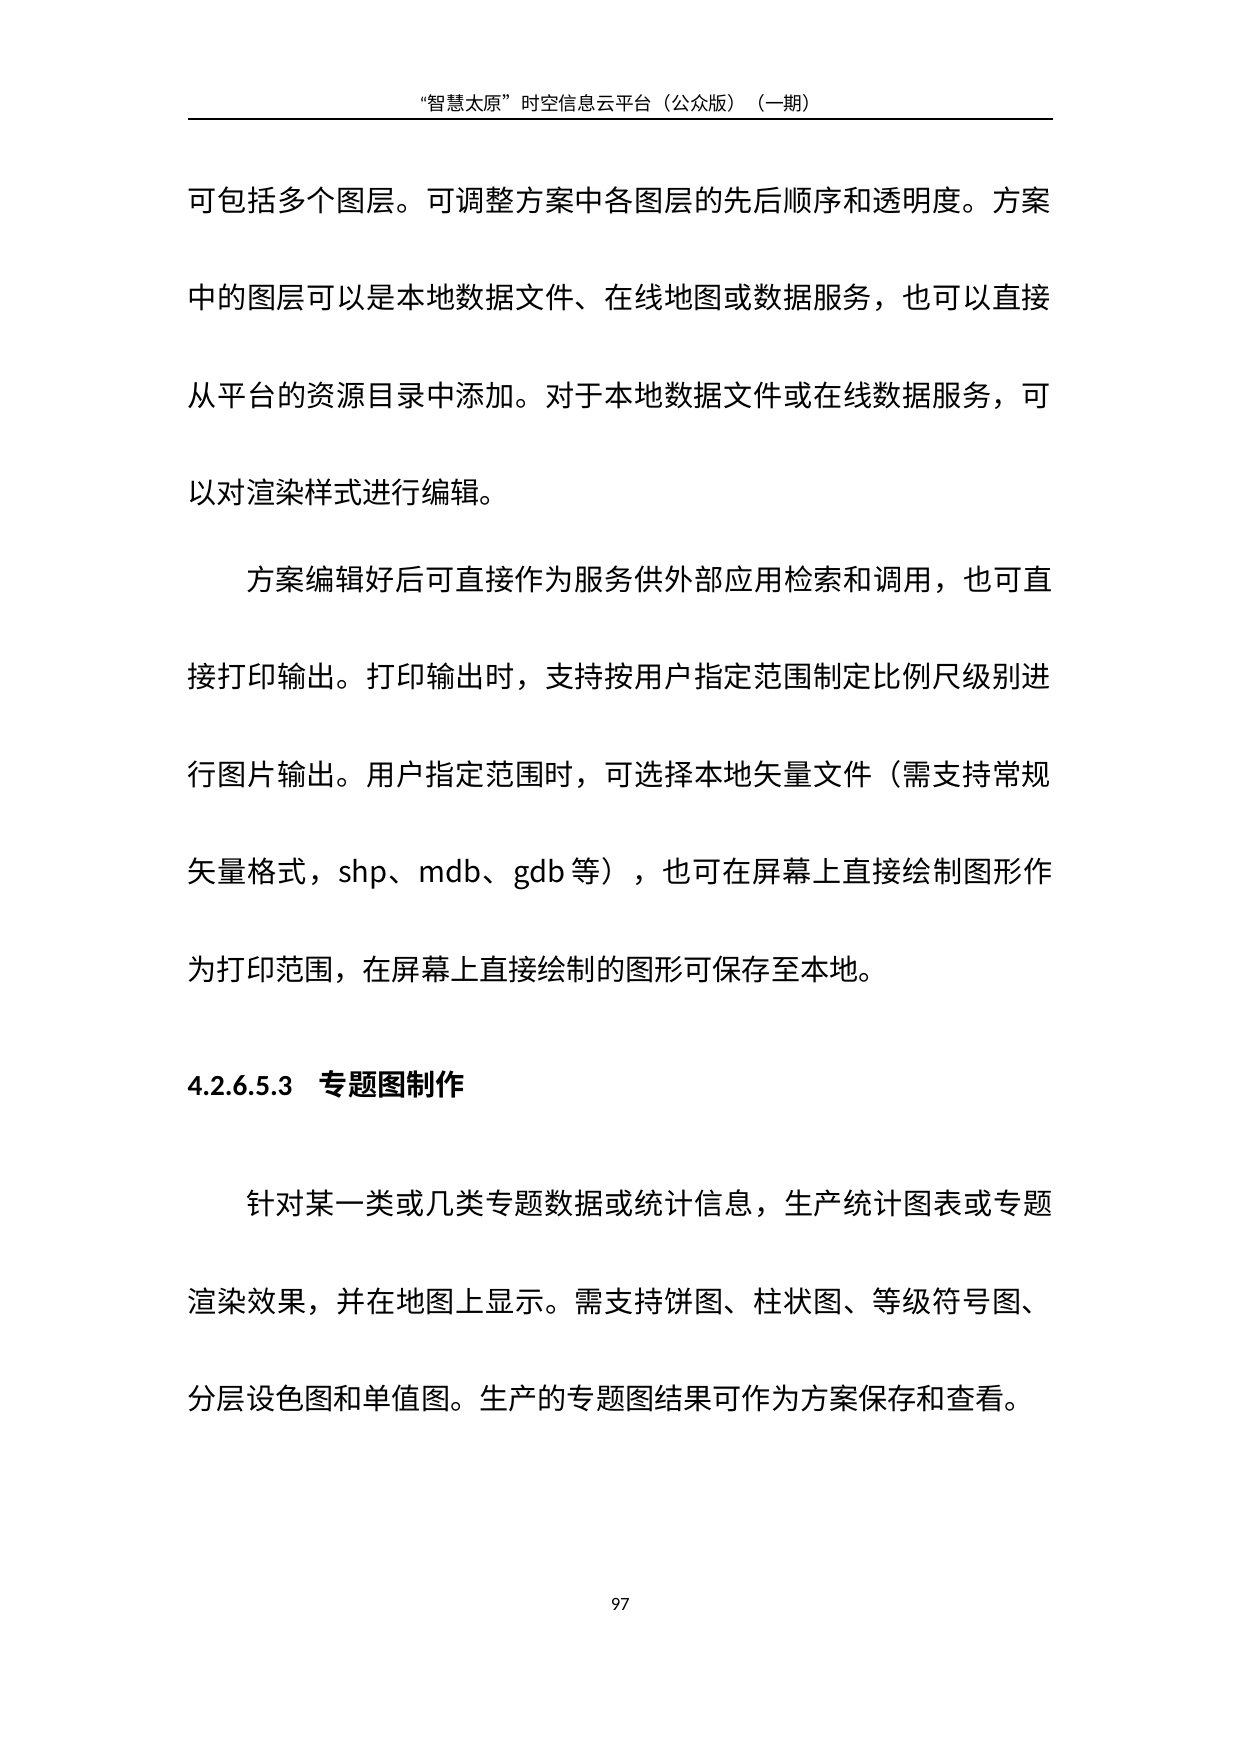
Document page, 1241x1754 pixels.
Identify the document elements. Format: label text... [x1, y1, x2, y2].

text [187, 166, 1053, 524]
subtitle 专题图制作 [187, 1050, 1053, 1115]
text 针对某一类或几类专题数据或统计信息，生产统计图表或专题渲染效果，并在地图上显示。需支持饼图、柱状图、等级符号图、分层设色图和单值图。生产的专题图结果可作为方案保存和查看。 [187, 1169, 1053, 1429]
text 方案编辑好后可直接作为服务供外部应用检索和调用，也可直接打印输出。打印输出时，支持按用户指定范围制定比例尺级别进行图片输出。用户指定范围时，可选择本地矢量文件（需支持常规矢量格式，shp、mdb、gdb等），也可在屏幕上直接绘制图形作为打印范围，在屏幕上直接绘制的图形可保存至本地。 [187, 545, 1053, 1000]
